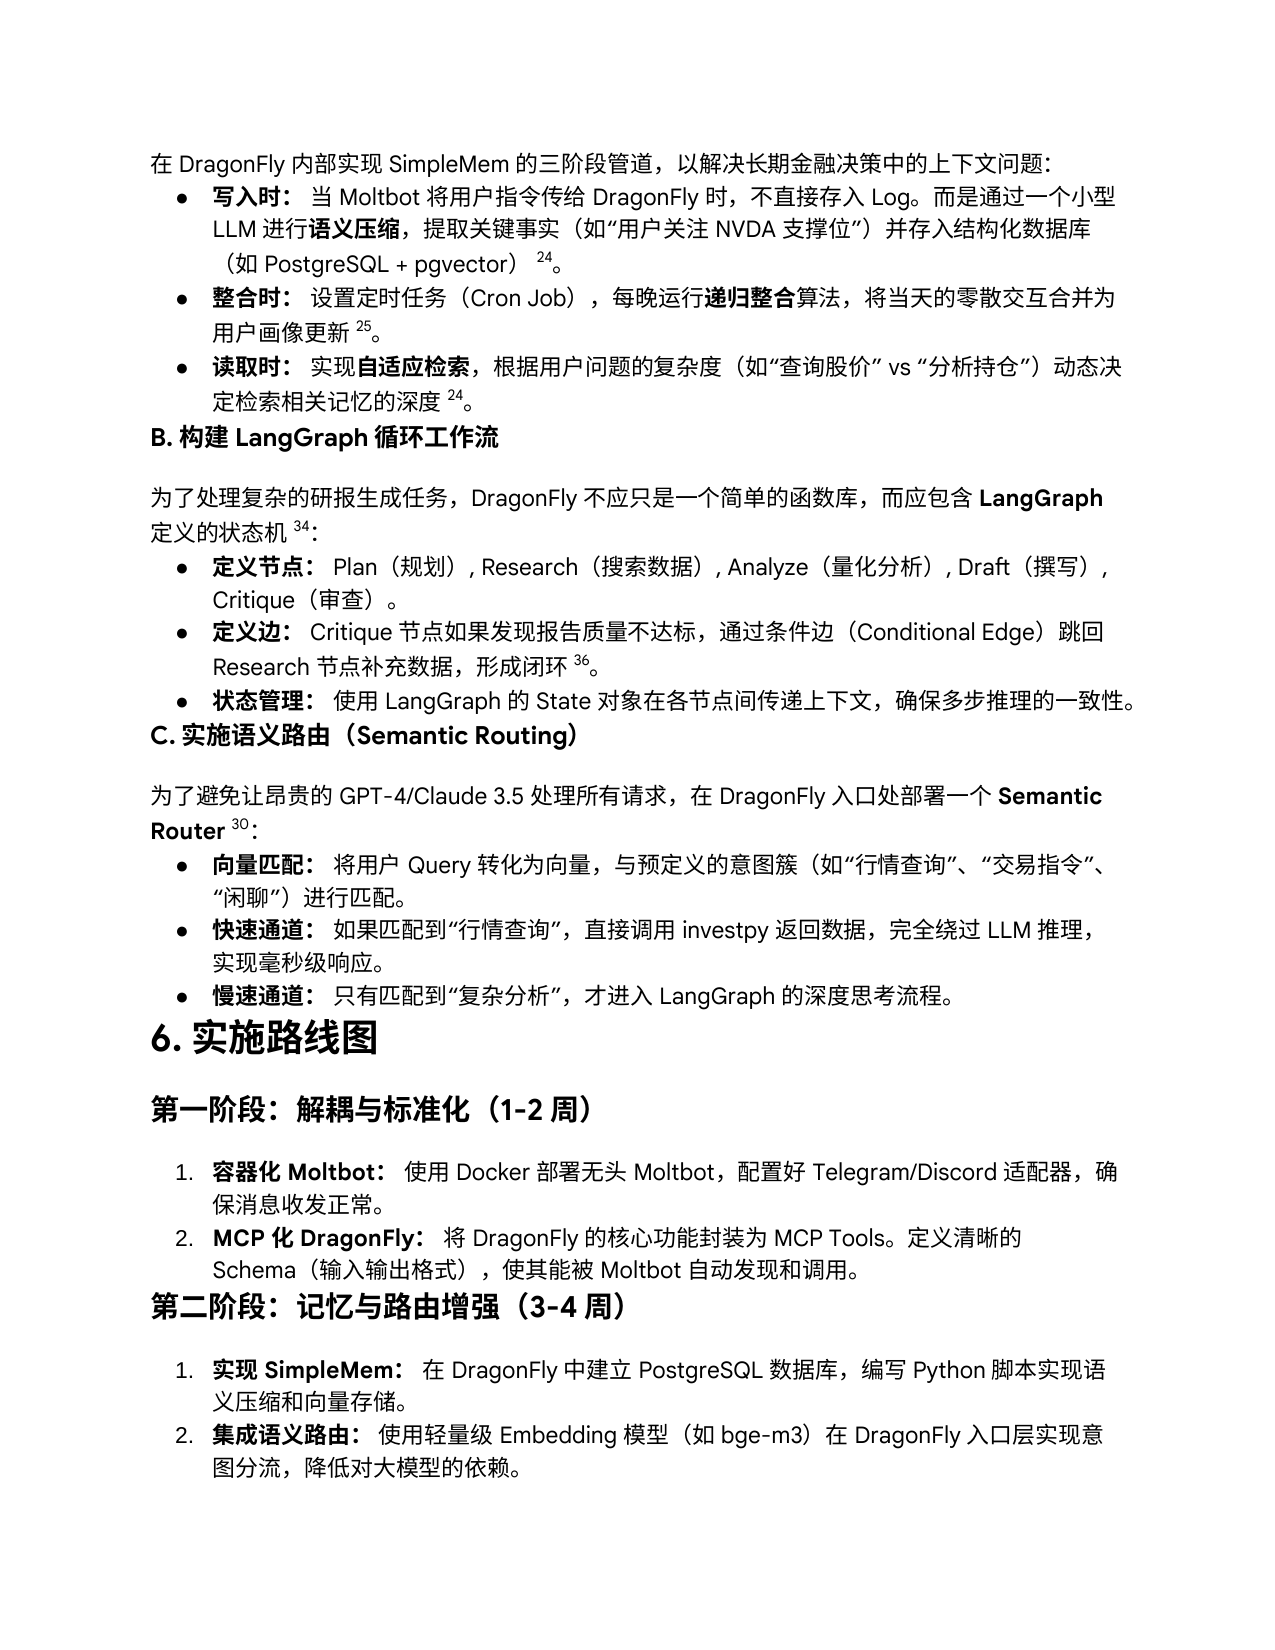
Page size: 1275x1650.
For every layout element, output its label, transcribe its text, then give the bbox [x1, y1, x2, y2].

list 快速通道： 如果匹配到“行情查询”，直接调用 investpy 返回数据，完全绕过 LLM 推理，实现毫秒级响应。 [175, 917, 1125, 978]
text 在 DragonFly 内部实现 SimpleMem 的三阶段管道，以解决长期金融决策中的上下文问题： [150, 150, 1125, 179]
subtitle B. 构建 LangGraph 循环工作流 [150, 422, 1125, 453]
subtitle 第二阶段：记忆与路由增强（3-4 周） [150, 1289, 1125, 1326]
list MCP 化 DragonFly： 将 DragonFly 的核心功能封装为 MCP Tools。定义清晰的 Schema（输入输出格式），使其能被 Moltbot 自动发现和调用。 [175, 1224, 1125, 1285]
list 实现 SimpleMem： 在 DragonFly 中建立 PostgreSQL 数据库，编写 Python 脚本实现语义压缩和向量存储。 [175, 1356, 1125, 1417]
subtitle 第一阶段：解耦与标准化（1-2 周） [150, 1092, 1125, 1128]
list 定义节点： Plan（规划）, Research（搜索数据）, Analyze（量化分析）, Draft（撰写）, Critique（审查）。 [175, 553, 1125, 614]
list 读取时： 实现自适应检索，根据用户问题的复杂度（如“查询股价” vs “分析持仓”）动态决定检索相关记忆的深度 24。 [175, 353, 1125, 418]
subtitle 6. 实施路线图 [150, 1015, 1125, 1062]
list 写入时： 当 Moltbot 将用户指令传给 DragonFly 时，不直接存入 Log。而是通过一个小型 LLM 进行语义压缩，提取关键事实（如“用户关注 NVDA 支撑位”）并存入结构化数据库（如 PostgreSQL + pgvector） 24。 [175, 183, 1125, 280]
list 定义边： Critique 节点如果发现报告质量不达标，通过条件边（Conditional Edge）跳回 Research 节点补充数据，形成闭环 36。 [175, 618, 1125, 683]
text 为了处理复杂的研报生成任务，DragonFly 不应只是一个简单的函数库，而应包含 LangGraph 定义的状态机 34： [150, 484, 1125, 549]
subtitle C. 实施语义路由（Semantic Routing） [150, 720, 1125, 751]
list 整合时： 设置定时任务（Cron Job），每晚运行递归整合算法，将当天的零散交互合并为用户画像更新 25。 [175, 284, 1125, 349]
list 向量匹配： 将用户 Query 转化为向量，与预定义的意图簇（如“行情查询”、“交易指令”、“闲聊”）进行匹配。 [175, 851, 1125, 913]
list 集成语义路由： 使用轻量级 Embedding 模型（如 bge-m3）在 DragonFly 入口层实现意图分流，降低对大模型的依赖。 [175, 1421, 1125, 1483]
list 容器化 Moltbot： 使用 Docker 部署无头 Moltbot，配置好 Telegram/Discord 适配器，确保消息收发正常。 [175, 1158, 1125, 1220]
list 状态管理： 使用 LangGraph 的 State 对象在各节点间传递上下文，确保多步推理的一致性。 [175, 687, 1125, 716]
list 慢速通道： 只有匹配到“复杂分析”，才进入 LangGraph 的深度思考流程。 [175, 982, 1125, 1011]
text 为了避免让昂贵的 GPT-4/Claude 3.5 处理所有请求，在 DragonFly 入口处部署一个 Semantic Router 30： [150, 782, 1125, 847]
